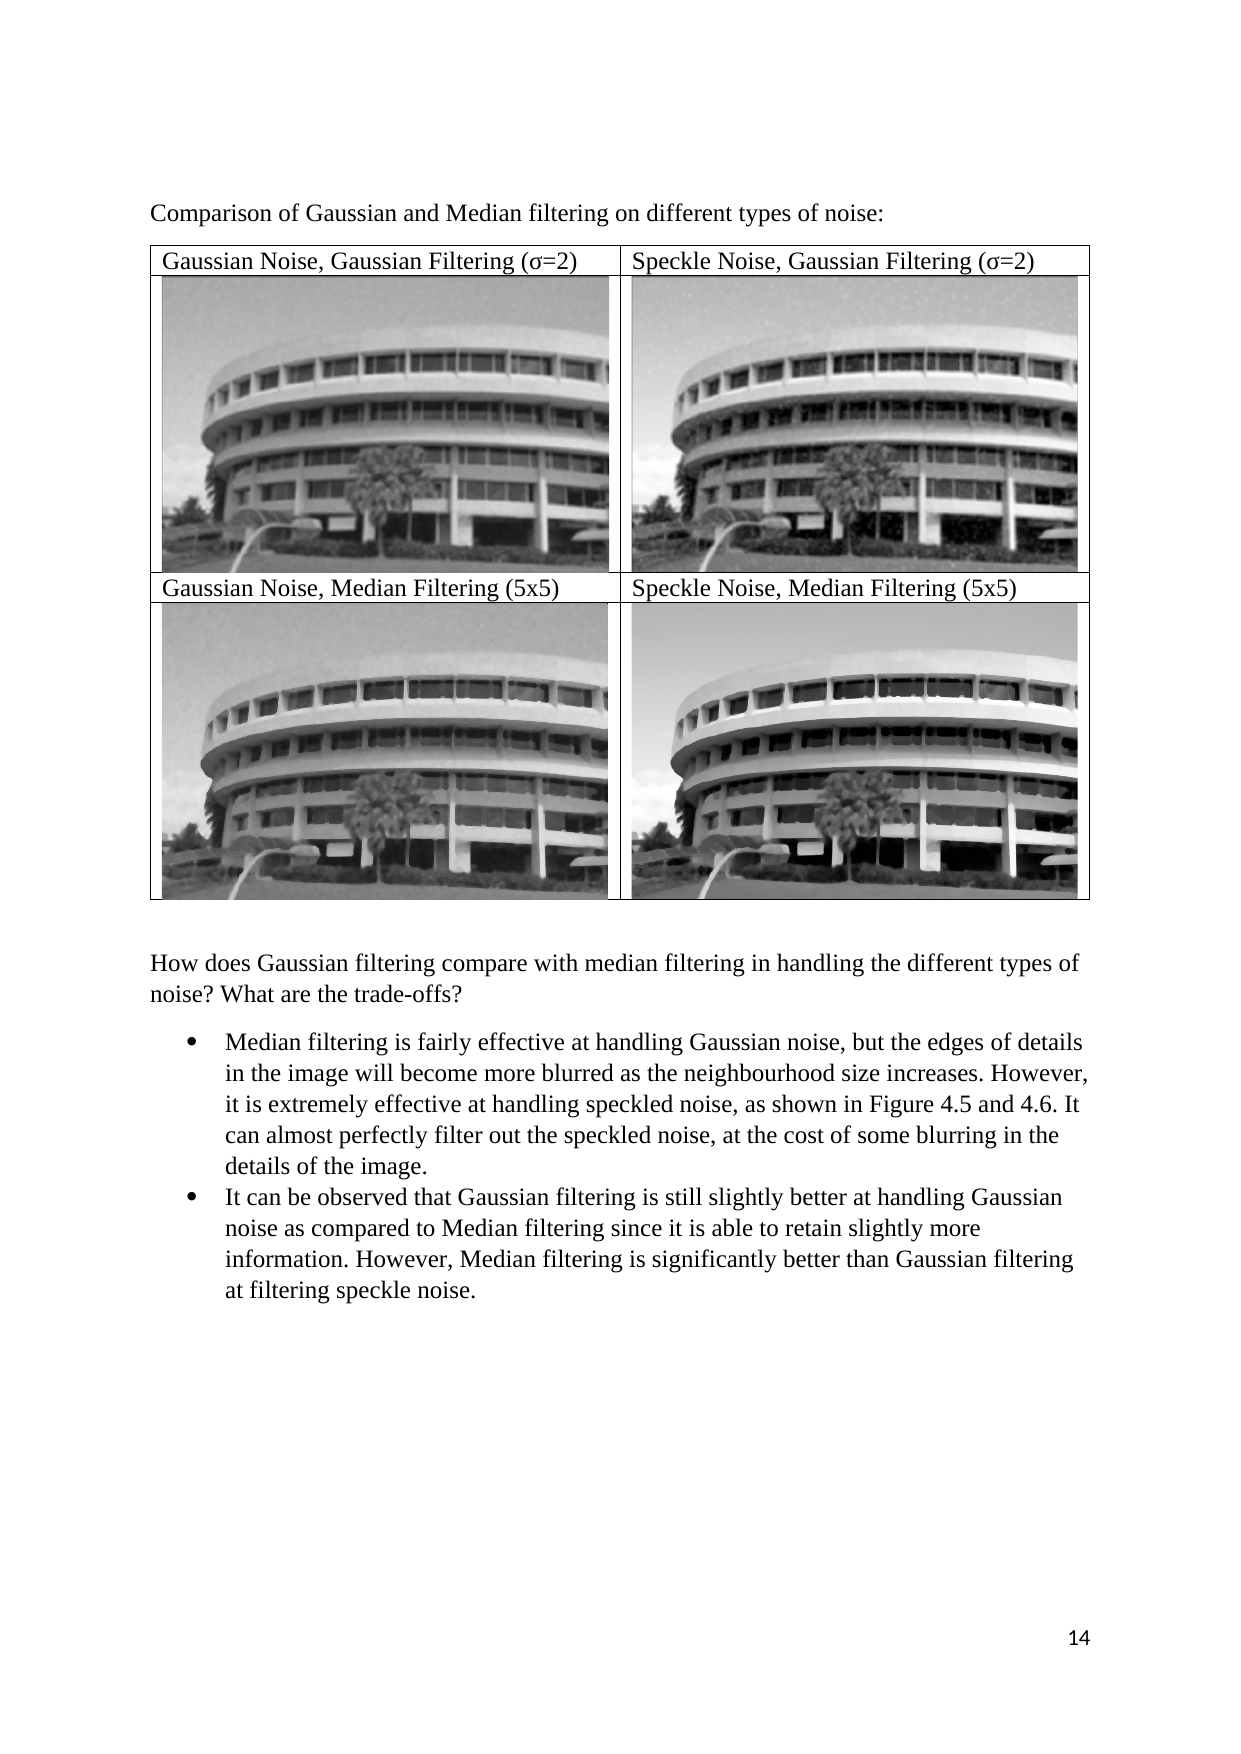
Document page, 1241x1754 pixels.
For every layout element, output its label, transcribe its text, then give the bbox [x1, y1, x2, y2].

picture [161, 603, 608, 900]
table_header Gaussian Noise, Gaussian Filtering (σ=2) [151, 246, 620, 275]
table_cell [608, 603, 620, 899]
list Median filtering is fairly effective at handling Gaussian noise, but the edges of details in the image will become more blurred as the neighbourhood size increases. However, it is extremely effective at handling speckled noise, as shown in Figure 4.5 and 4.6. It can almost perfectly filter out the speckled noise, at the cost of some blurring in the details of the image. [187, 1027, 1090, 1180]
table_cell [1078, 603, 1089, 899]
picture [631, 603, 1078, 899]
picture [161, 276, 610, 573]
table_cell [1078, 276, 1089, 572]
table_cell Gaussian Noise, Median Filtering (5x5) [151, 573, 620, 602]
table_cell [610, 276, 620, 572]
text Comparison of Gaussian and Median filtering on different types of noise: [150, 198, 1090, 226]
picture [631, 276, 1078, 572]
table_cell [151, 603, 161, 899]
table_cell [621, 276, 631, 572]
table_cell [621, 603, 631, 899]
table_cell [151, 276, 161, 572]
list It can be observed that Gaussian filtering is still slightly better at handling Gaussian noise as compared to Median filtering since it is able to retain slightly more information. However, Median filtering is significantly better than Gaussian filtering at filtering speckle noise. [187, 1182, 1090, 1304]
table_cell Speckle Noise, Median Filtering (5x5) [621, 573, 1089, 602]
table_header Speckle Noise, Gaussian Filtering (σ=2) [621, 246, 1089, 275]
text How does Gaussian filtering compare with median filtering in handling the different types of noise? What are the trade-offs? [150, 948, 1090, 1008]
